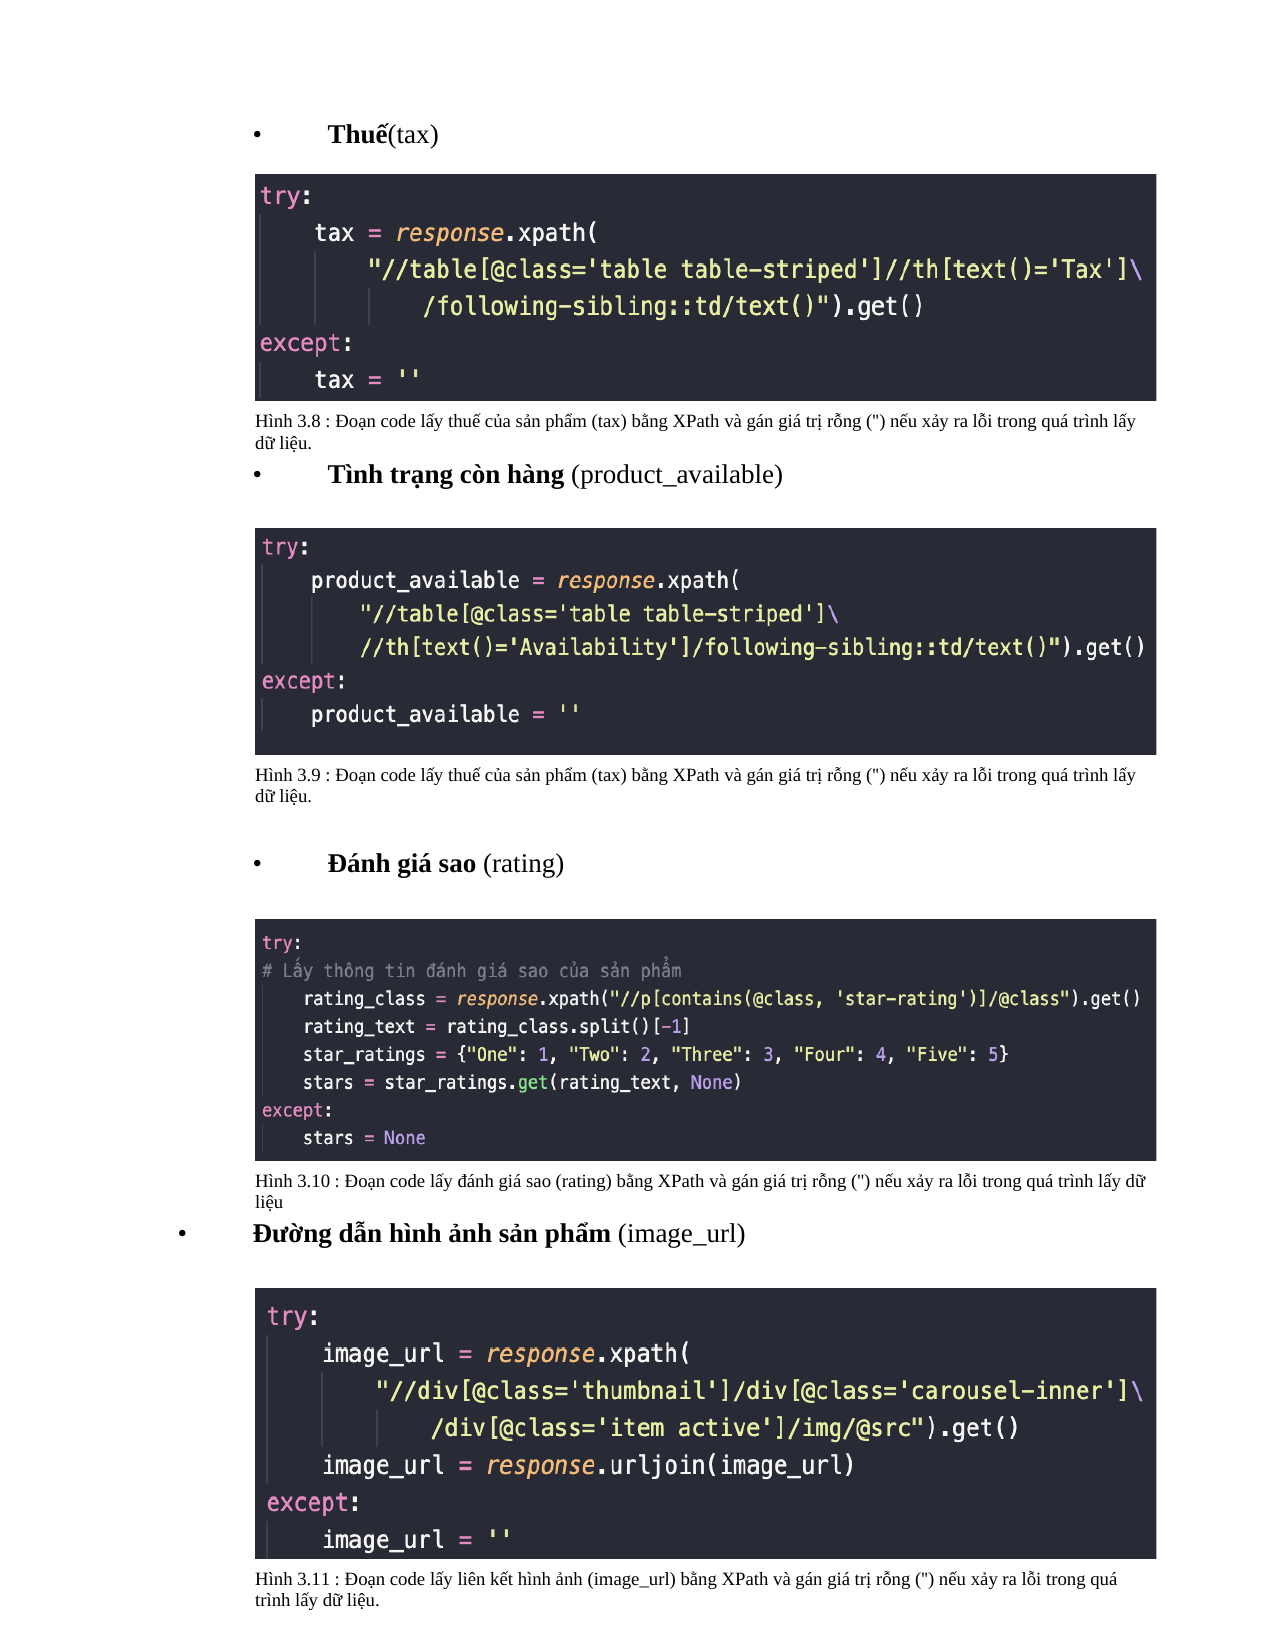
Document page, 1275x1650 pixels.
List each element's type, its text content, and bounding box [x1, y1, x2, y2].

text • Thuế(tax) [177, 118, 1157, 149]
text • Đánh giá sao (rating) [177, 847, 1157, 878]
picture [255, 919, 1157, 1161]
picture [255, 528, 1157, 755]
picture [255, 1288, 1157, 1559]
picture [255, 174, 1157, 401]
